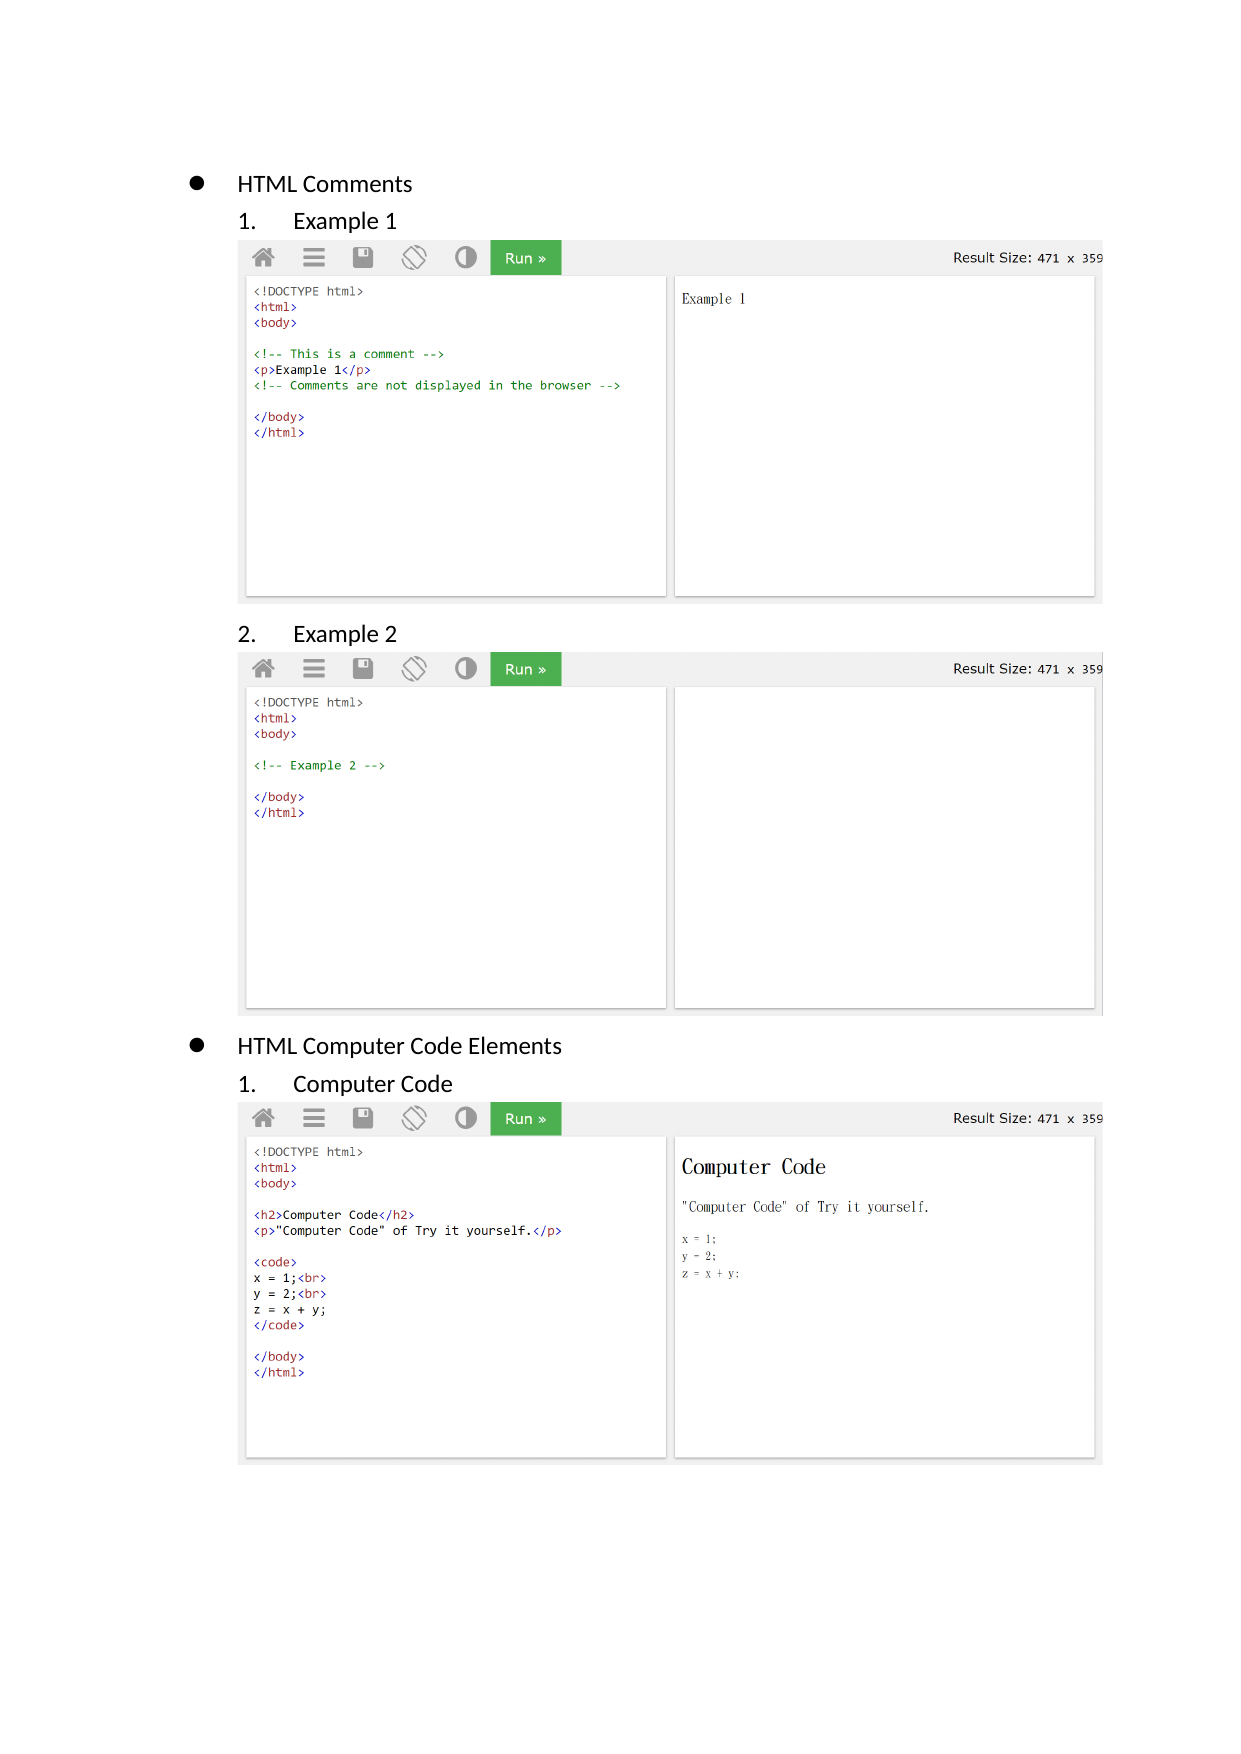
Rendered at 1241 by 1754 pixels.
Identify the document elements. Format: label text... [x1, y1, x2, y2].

list HTML Comments [187, 164, 1053, 202]
list Computer Code [237, 1064, 1053, 1102]
list HTML Computer Code Elements [187, 1027, 1053, 1064]
list Example 1 [237, 202, 1053, 239]
picture [237, 1102, 1103, 1465]
picture [237, 239, 1103, 604]
picture [237, 652, 1103, 1016]
list Example 2 [237, 614, 1053, 652]
